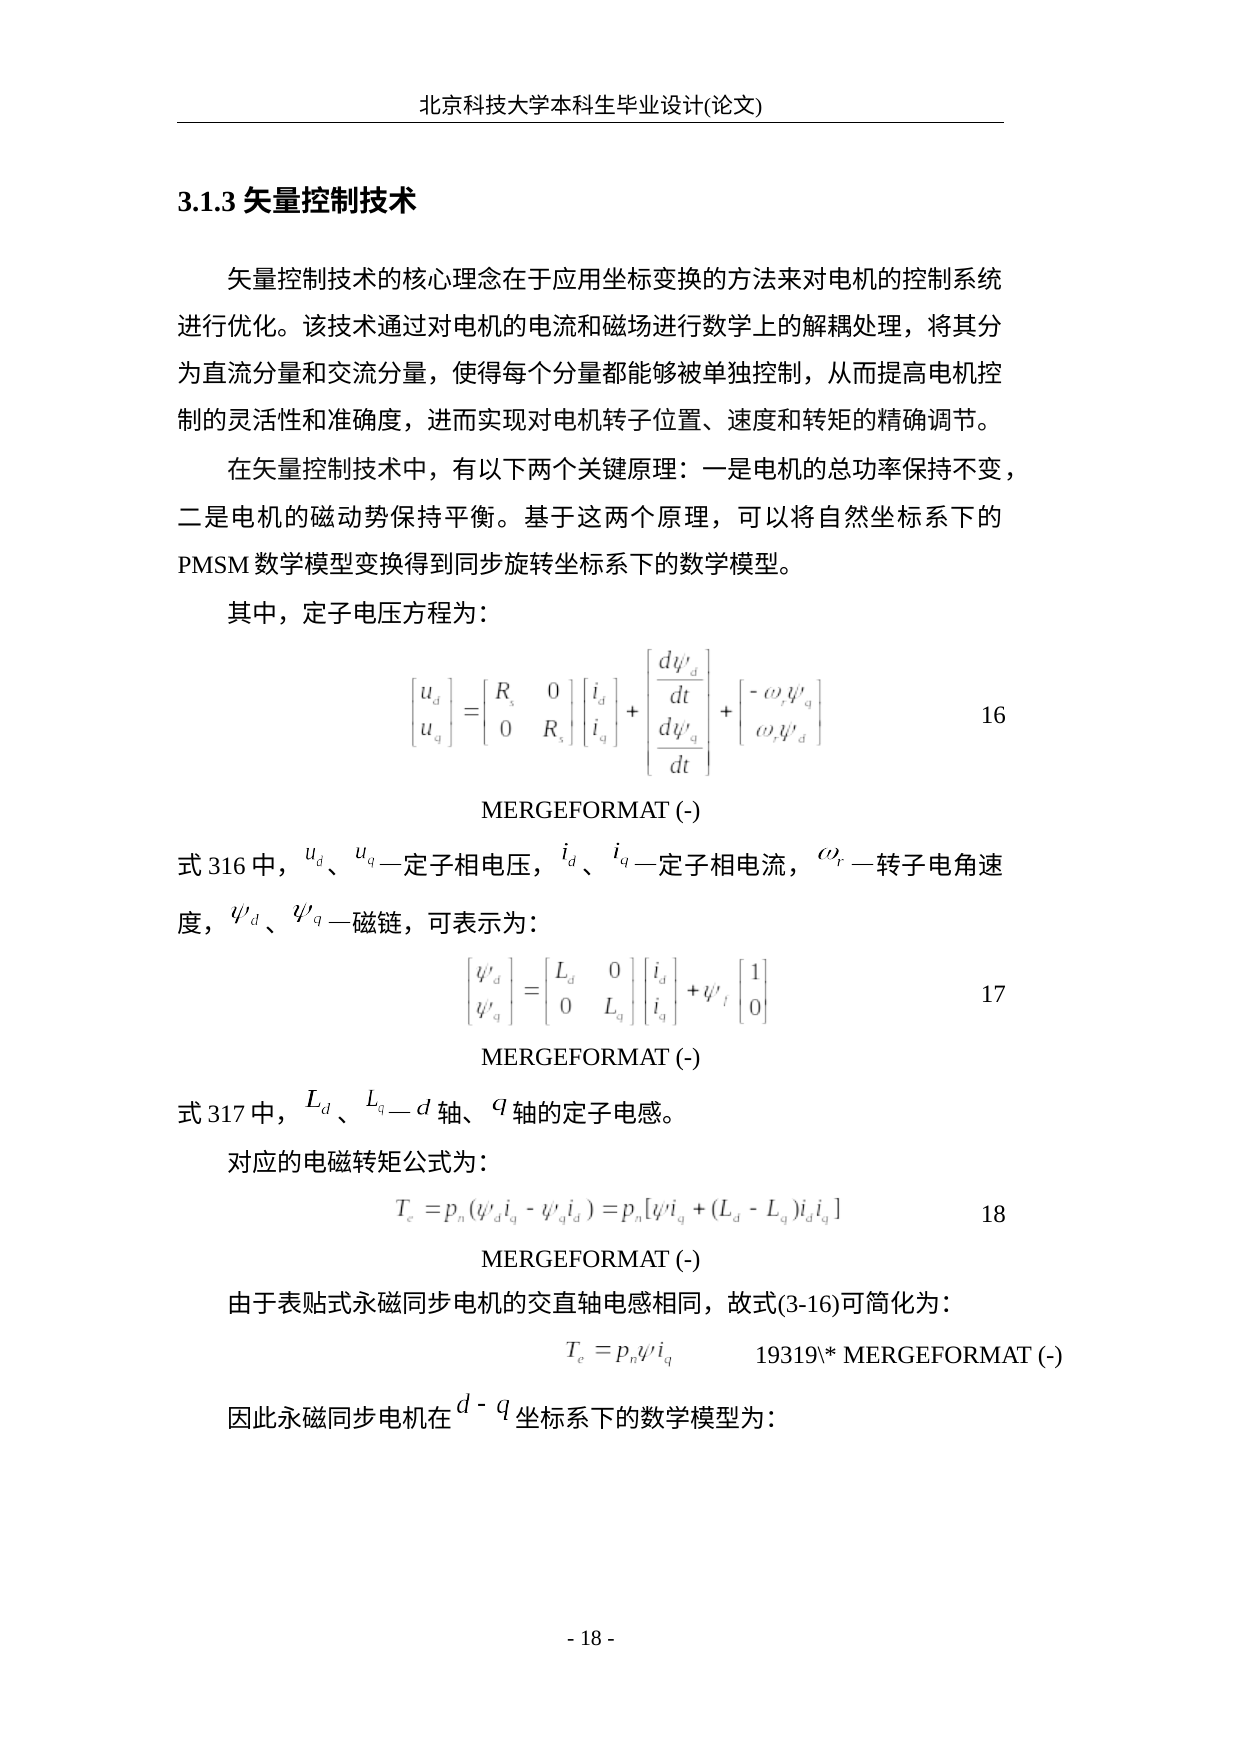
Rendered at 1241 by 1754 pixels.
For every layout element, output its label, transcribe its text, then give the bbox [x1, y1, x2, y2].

text 矢量控制技术的核心理念在于应用坐标变换的方法来对电机的控制系统进行优化。该技术通过对电机的电流和磁场进行数学上的解耦处理，将其分为直流分量和交流分量，使得每个分量都能够被单独控制，从而提高电机控制的灵活性和准确度，进而实现对电机转子位置、速度和转矩的精确调节。 [177, 259, 1004, 437]
text 式中，、—定子相电压，、—定子相电流，—转子电角速度，、—磁链，可表示为： [177, 834, 1004, 940]
text 式中，、—轴、轴的定子电感。 [177, 1082, 1004, 1129]
text 矢量控制技术 [177, 177, 1004, 219]
text 由于表贴式永磁同步电机的交直轴电感相同，故式(3-16)可简化为： [177, 1283, 1004, 1320]
text 其中，定子电压方程为： [177, 594, 1004, 630]
text 对应的电磁转矩公式为： [177, 1143, 1004, 1179]
text 在矢量控制技术中，有以下两个关键原理：一是电机的总功率保持不变，二是电机的磁动势保持平衡。基于这两个原理，可以将自然坐标系下的PMSM数学模型变换得到同步旋转坐标系下的数学模型。 [177, 450, 1004, 580]
text 因此永磁同步电机在坐标系下的数学模型为： [177, 1387, 1004, 1434]
